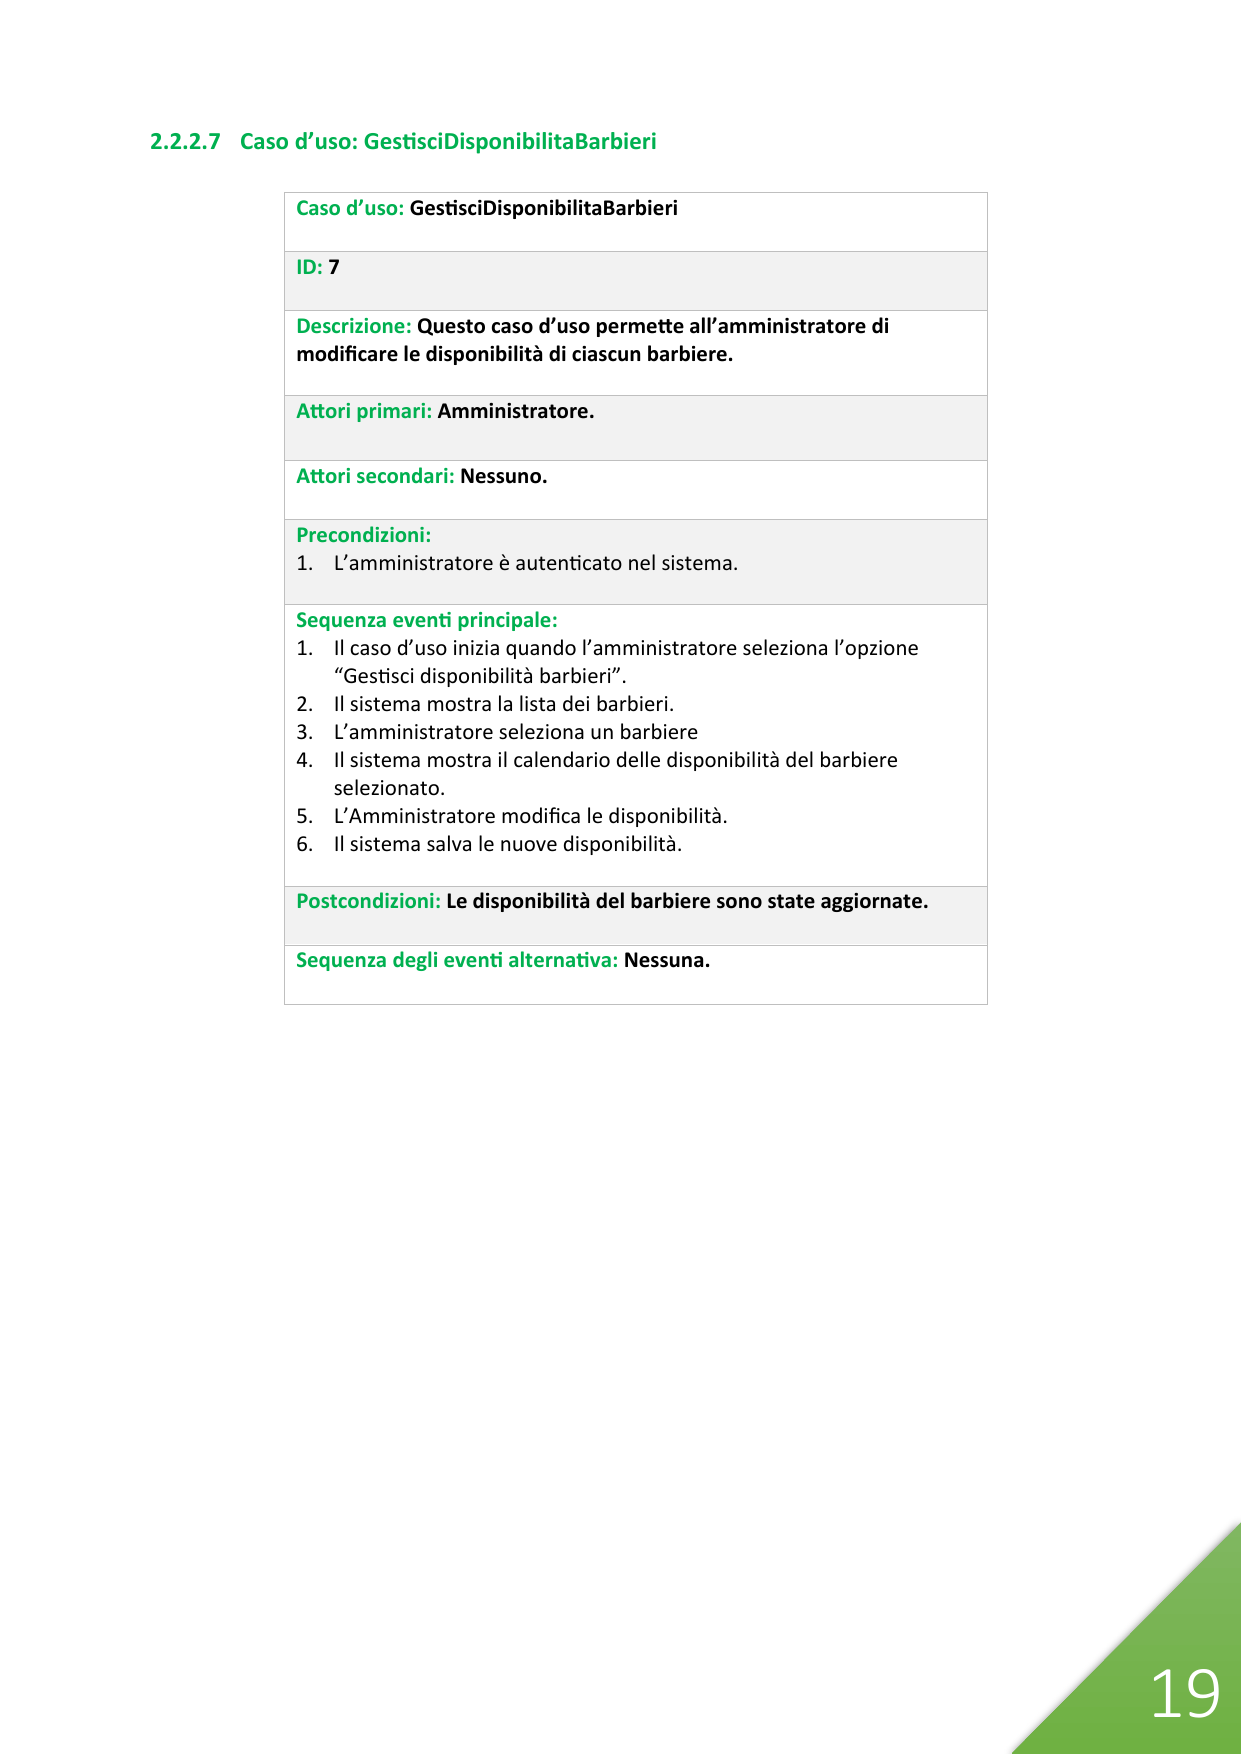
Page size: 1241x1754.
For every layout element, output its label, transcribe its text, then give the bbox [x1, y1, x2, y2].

table_cell Precondizioni: L’amministratore è autenticato nel sistema. [285, 520, 987, 604]
table_header Caso d’uso: GestisciDisponibilitaBarbieri [285, 193, 987, 251]
table_cell Sequenza eventi principale: Il caso d’uso inizia quando l’amministratore seleziona l’opzione “Gestisci disponibilità barbieri”. Il sistema mostra la lista dei barbieri. L’amministratore seleziona un barbiere Il sistema mostra il calendario delle disponibilità del barbiere selezionato. L’Amministratore modifica le disponibilità. Il sistema salva le nuove disponibilità. [285, 605, 987, 886]
table_cell Postcondizioni: Le disponibilità del barbiere sono state aggiornate. [285, 887, 987, 944]
table_cell Sequenza degli eventi alternativa: Nessuna. [285, 946, 987, 1004]
table_cell ID: 7 [285, 252, 987, 310]
table_cell Descrizione: Questo caso d’uso permette all’amministratore di modificare le disponibilità di ciascun barbiere. [285, 311, 987, 395]
table_cell Attori secondari: Nessuno. [285, 461, 987, 519]
table_cell Attori primari: Amministratore. [285, 396, 987, 460]
subtitle Caso d’uso: GestisciDisponibilitaBarbieri [150, 125, 1122, 156]
